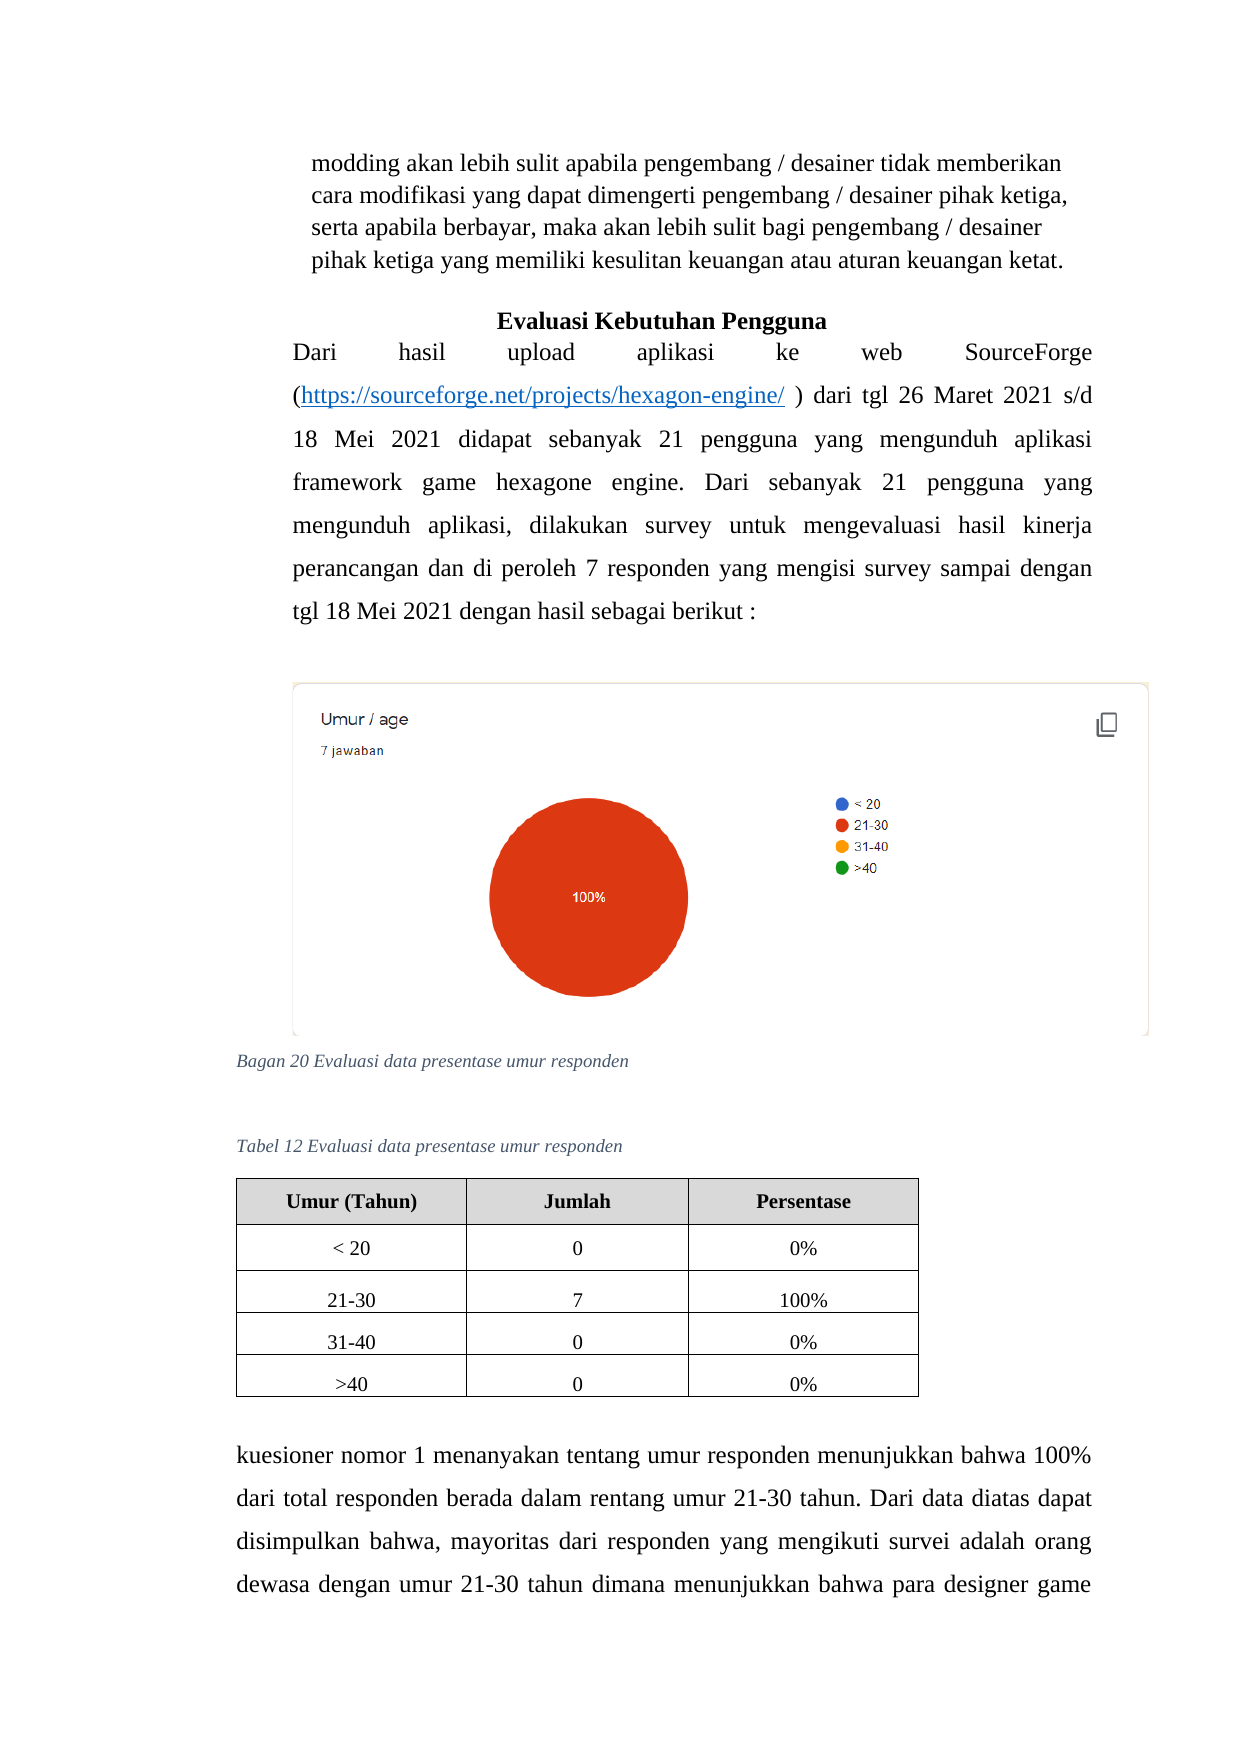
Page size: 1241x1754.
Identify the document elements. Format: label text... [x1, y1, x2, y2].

table_header Jumlah [467, 1179, 688, 1224]
table_cell 21-30 [237, 1271, 466, 1312]
table_cell 7 [467, 1271, 688, 1312]
table_cell 0% [689, 1355, 918, 1396]
text Tabel 12 Evaluasi data presentase umur responden [236, 1135, 1092, 1157]
subtitle Evaluasi Kebutuhan Pengguna [231, 306, 1092, 335]
table_cell < 20 [237, 1225, 466, 1270]
table_cell 0% [689, 1313, 918, 1354]
table_header Umur (Tahun) [237, 1179, 466, 1224]
table_cell 0 [467, 1313, 688, 1354]
text Dari hasil upload aplikasi ke web SourceForge (https://sourceforge.net/projects/hexagon-engine/ ) dari tgl 26 Maret 2021 s/d 18 Mei 2021 didapat sebanyak 21 pengguna yang mengunduh aplikasi framework game hexagone engine. Dari sebanyak 21 pengguna yang mengunduh aplikasi, dilakukan survey untuk mengevaluasi hasil kinerja perancangan dan di peroleh 7 responden yang mengisi survey sampai dengan tgl 18 Mei 2021 dengan hasil sebagai berikut : [292, 337, 1092, 625]
table_cell 31-40 [237, 1313, 466, 1354]
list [274, 148, 1092, 274]
table_cell 0 [467, 1225, 688, 1270]
table_cell 100% [689, 1271, 918, 1312]
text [236, 1440, 1092, 1598]
picture [292, 682, 1149, 1036]
table_cell >40 [237, 1355, 466, 1396]
table_header Persentase [689, 1179, 918, 1224]
table_cell 0 [467, 1355, 688, 1396]
table_cell 0% [689, 1225, 918, 1270]
text Bagan 20 Evaluasi data presentase umur responden [236, 1050, 1092, 1072]
